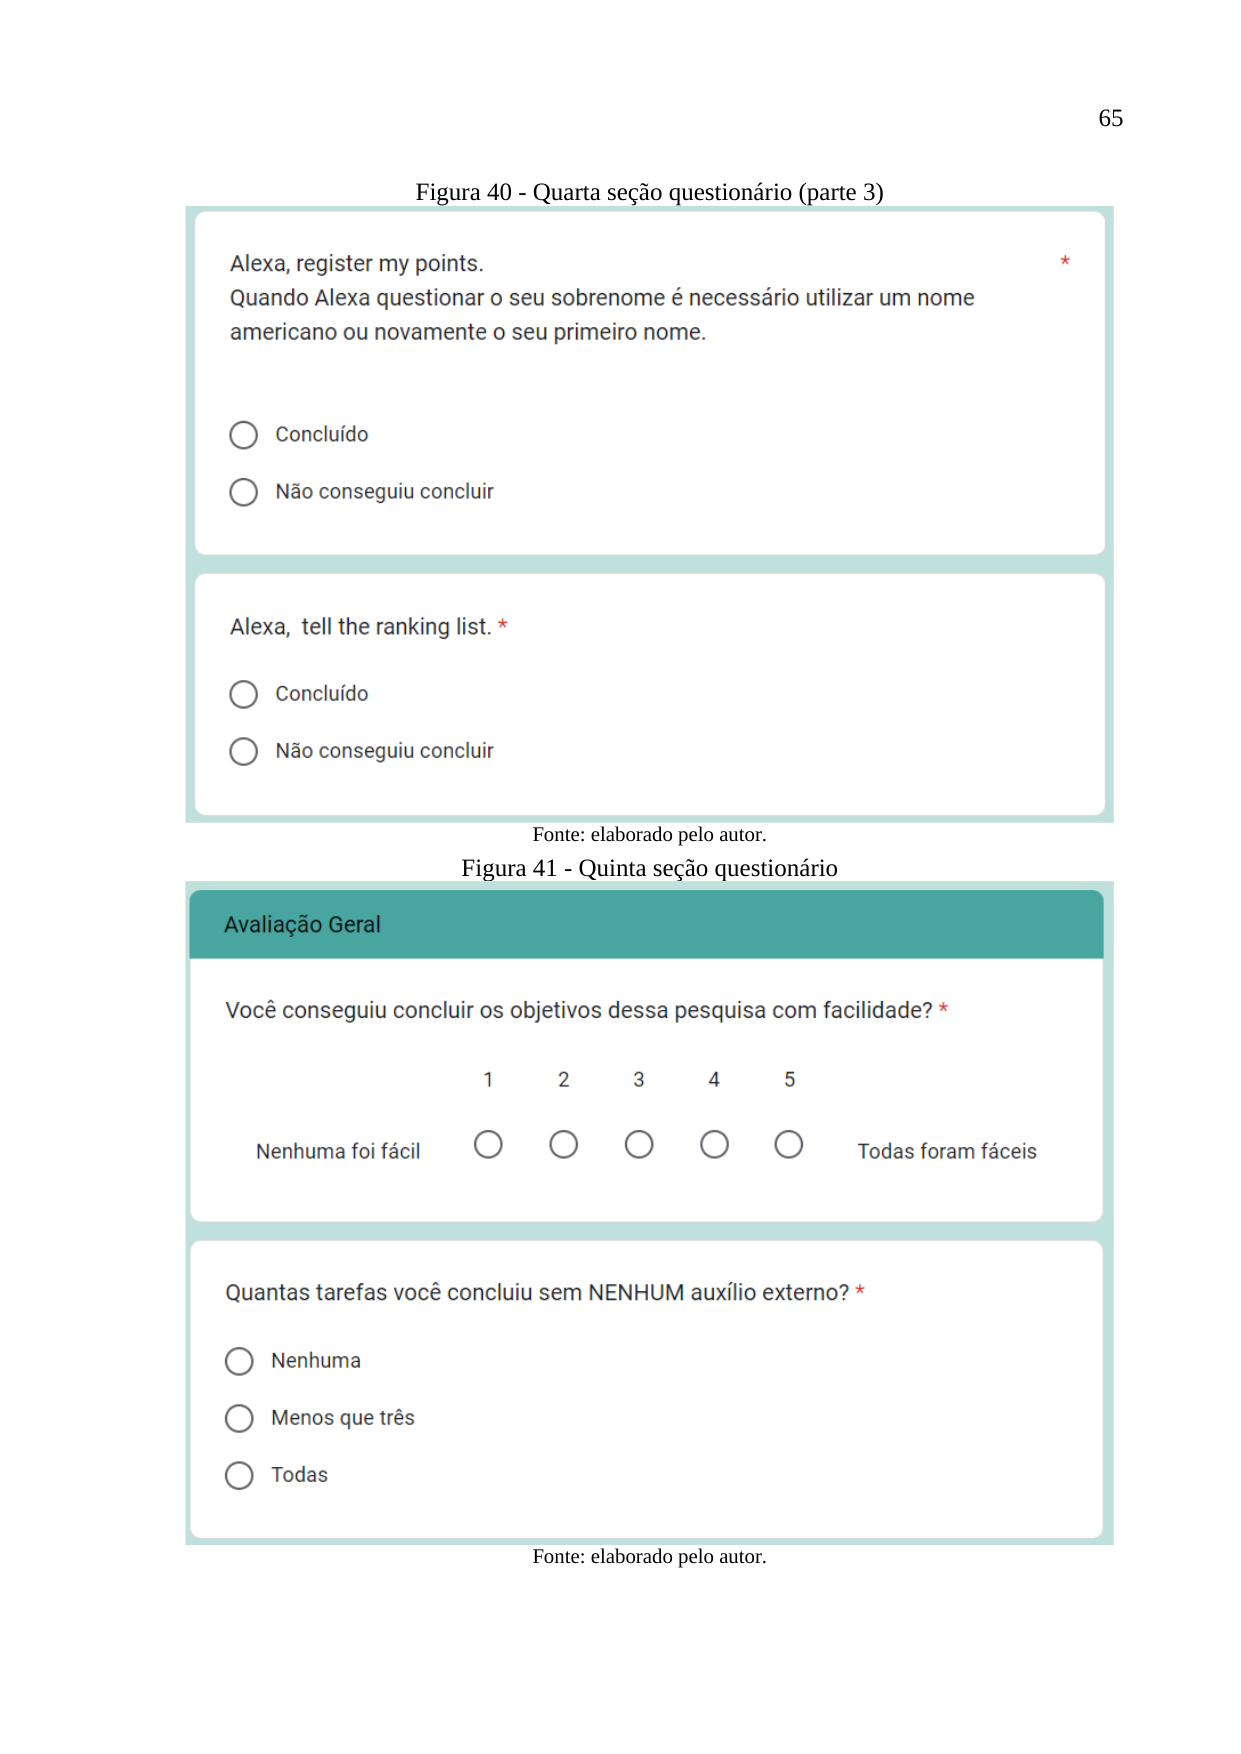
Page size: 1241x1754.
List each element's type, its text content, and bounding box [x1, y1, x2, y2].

text Fonte: elaborado pelo autor. [177, 1544, 1122, 1568]
text Figura - Quinta seção questionário [177, 853, 1122, 881]
text Figura - Quarta seção questionário (parte 3) [177, 177, 1122, 206]
picture [185, 881, 1114, 1545]
text Fonte: elaborado pelo autor. [177, 822, 1122, 846]
picture [185, 206, 1114, 823]
